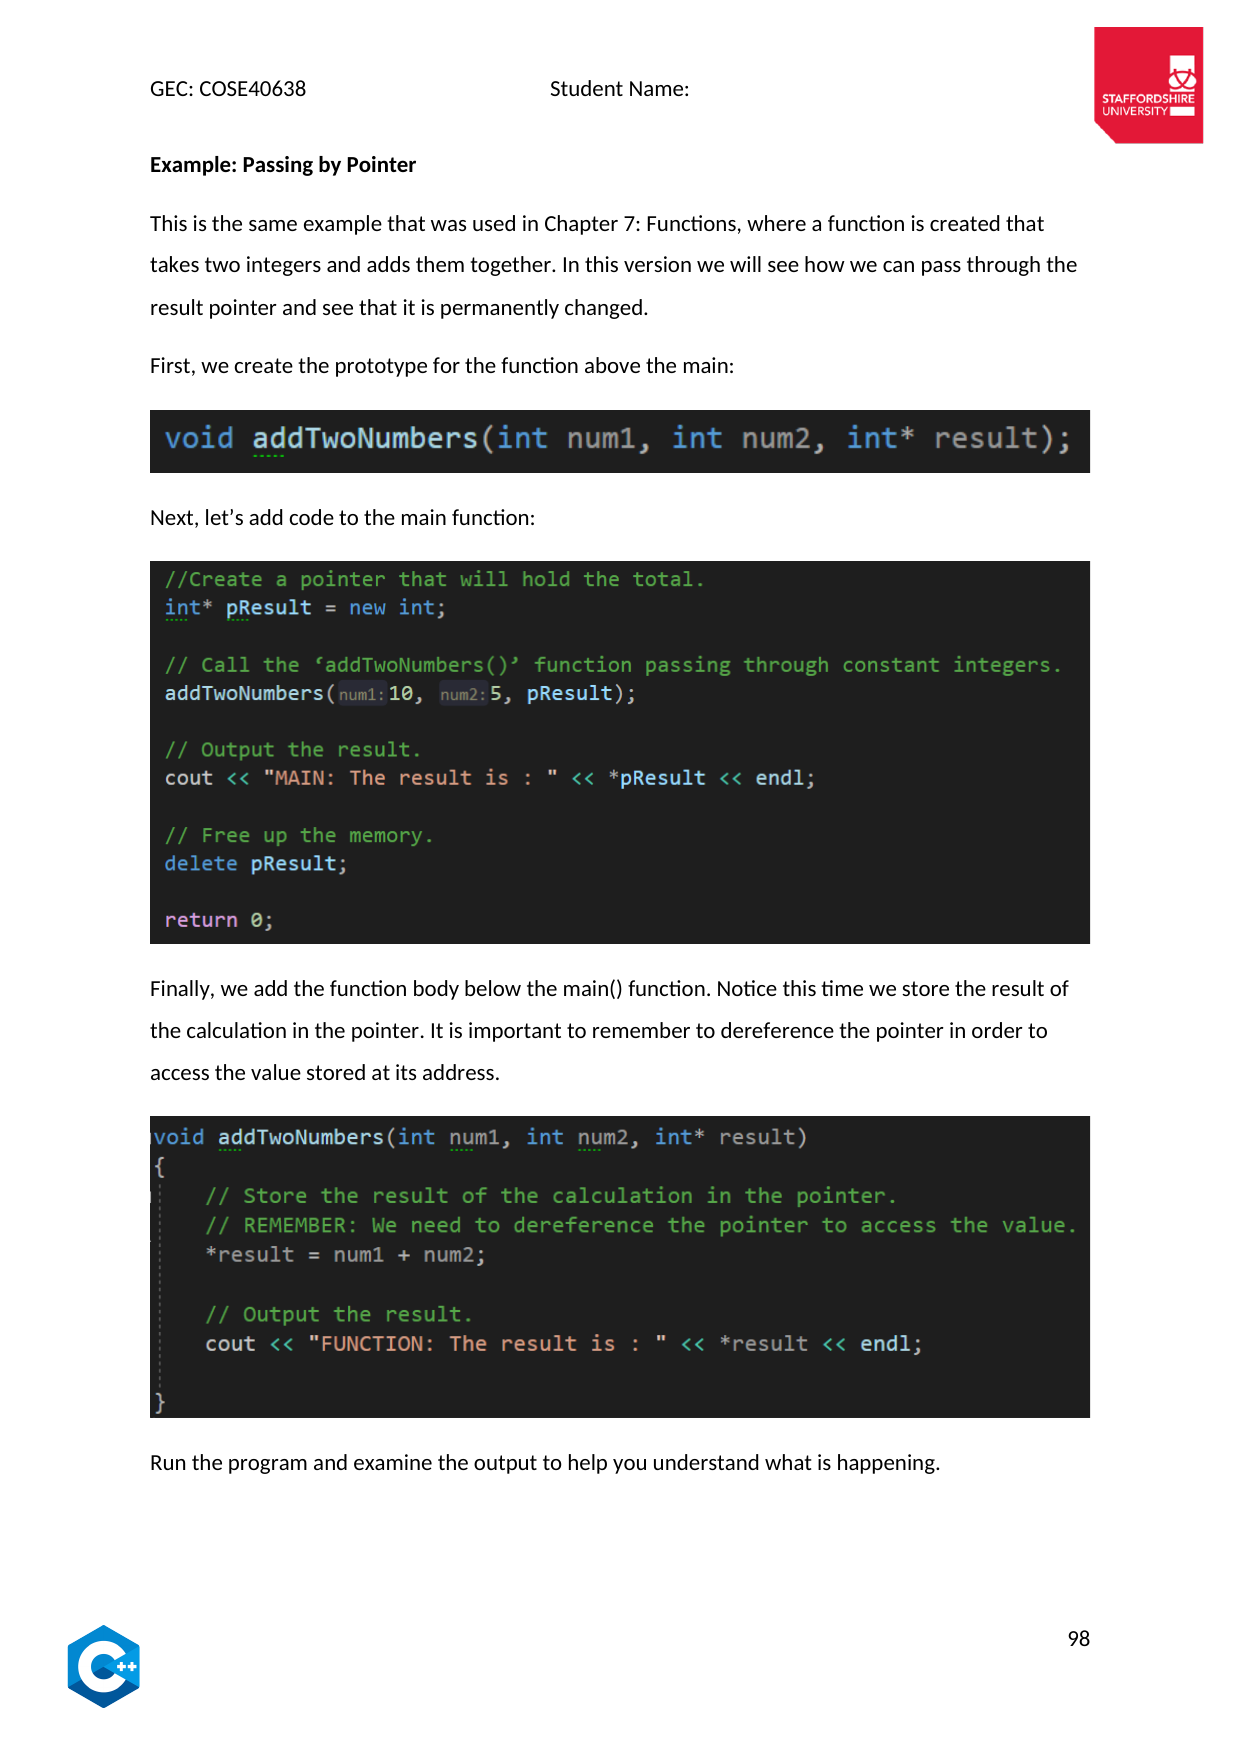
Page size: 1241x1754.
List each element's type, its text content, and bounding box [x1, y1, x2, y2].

text Next, let’s add code to the main function: [150, 503, 1090, 531]
text Example: Passing by Pointer [150, 150, 1090, 178]
text Finally, we add the function body below the main() function. Notice this time we store the result of the calculation in the pointer. It is important to remember to dereference the pointer in order to access the value stored at its address. [150, 974, 1090, 1086]
text Run the program and examine the output to help you understand what is happening. [150, 1448, 1090, 1477]
picture [150, 561, 1091, 944]
picture [1088, 27, 1209, 148]
picture [150, 1116, 1091, 1418]
picture [53, 1625, 150, 1708]
text First, we create the prototype for the function above the main: [150, 351, 1090, 379]
picture [150, 410, 1091, 473]
text This is the same example that was used in Chapter 7: Functions, where a function is created that takes two integers and adds them together. In this version we will see how we can pass through the result pointer and see that it is permanently changed. [150, 209, 1090, 321]
